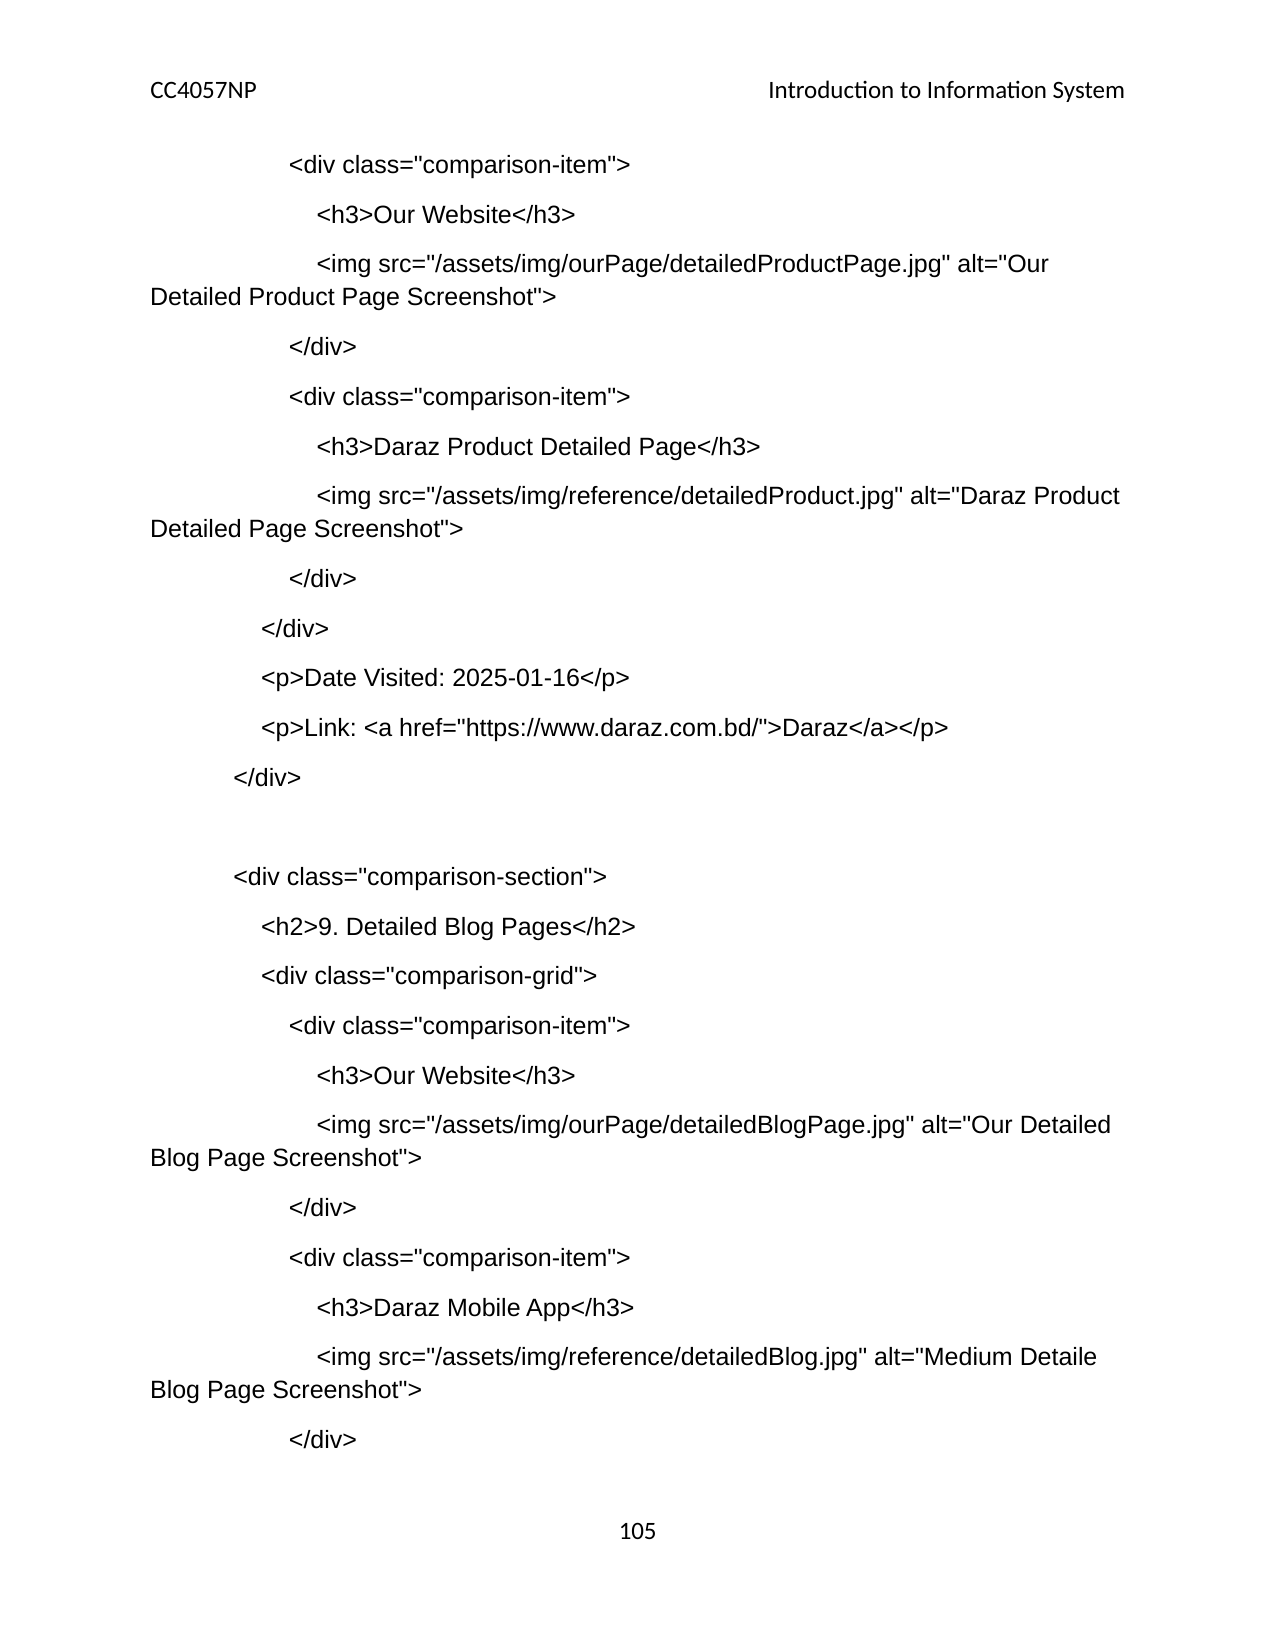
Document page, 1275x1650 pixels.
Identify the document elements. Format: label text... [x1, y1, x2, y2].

text <div class="comparison-item"> [150, 150, 1125, 179]
text <img src="/assets/img/reference/detailedBlog.jpg" alt="Medium Detaile Blog Page Screenshot"> [150, 1342, 1125, 1404]
text <h2>9. Detailed Blog Pages</h2> [150, 912, 1125, 940]
text <div class="comparison-grid"> [150, 961, 1125, 990]
text <h3>Our Website</h3> [150, 200, 1125, 228]
text </div> [150, 1193, 1125, 1222]
text <p>Date Visited: 2025-01-16</p> [150, 663, 1125, 692]
text </div> [150, 564, 1125, 593]
text </div> [150, 332, 1125, 361]
text <div class="comparison-item"> [150, 382, 1125, 411]
text <h3>Daraz Mobile App</h3> [150, 1292, 1125, 1321]
text <div class="comparison-item"> [150, 1011, 1125, 1040]
text </div> [150, 613, 1125, 642]
text </div> [150, 763, 1125, 791]
text <img src="/assets/img/ourPage/detailedBlogPage.jpg" alt="Our Detailed Blog Page Screenshot"> [150, 1110, 1125, 1172]
text <h3>Our Website</h3> [150, 1061, 1125, 1089]
text <img src="/assets/img/reference/detailedProduct.jpg" alt="Daraz Product Detailed Page Screenshot"> [150, 481, 1125, 543]
text <img src="/assets/img/ourPage/detailedProductPage.jpg" alt="Our Detailed Product Page Screenshot"> [150, 249, 1125, 311]
text <p>Link: <a href="https://www.daraz.com.bd/">Daraz</a></p> [150, 713, 1125, 742]
text <h3>Daraz Product Detailed Page</h3> [150, 431, 1125, 460]
text <div class="comparison-section"> [150, 862, 1125, 891]
text <div class="comparison-item"> [150, 1243, 1125, 1272]
text </div> [150, 1425, 1125, 1454]
